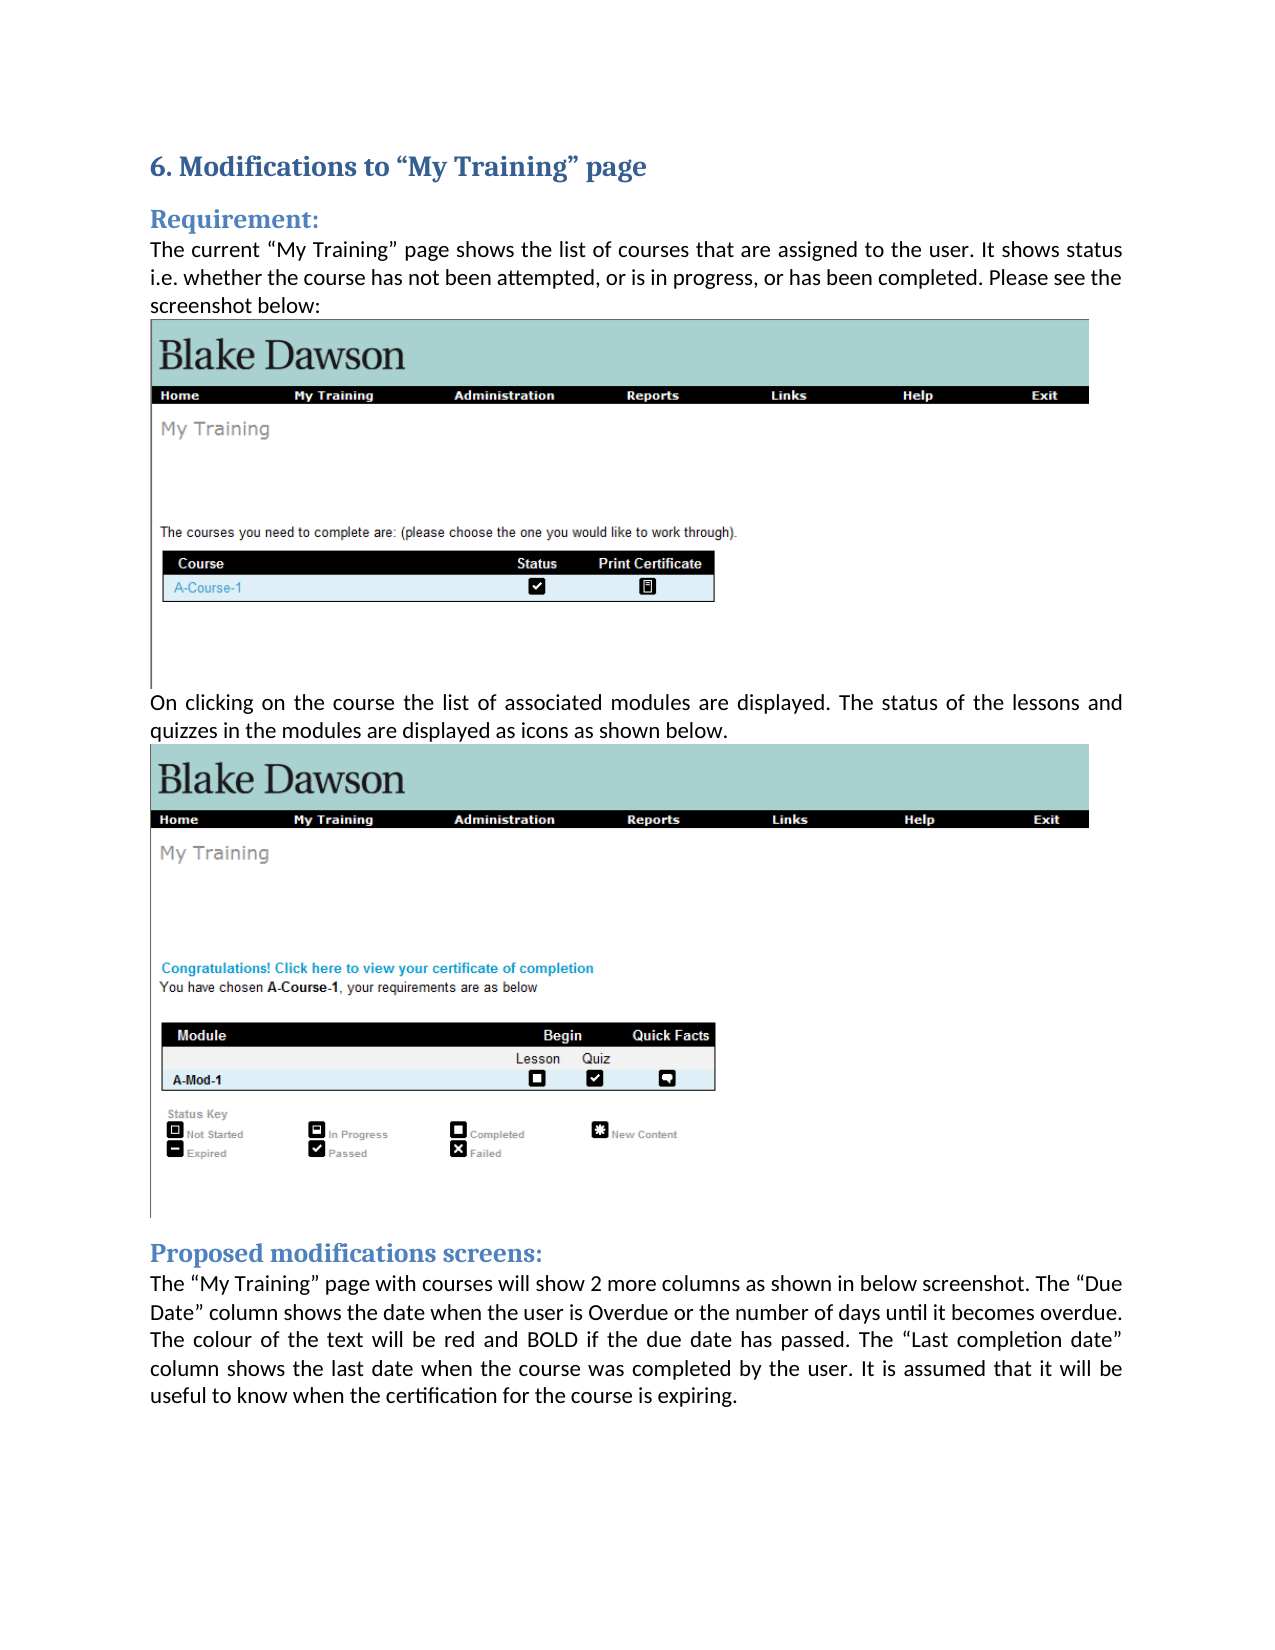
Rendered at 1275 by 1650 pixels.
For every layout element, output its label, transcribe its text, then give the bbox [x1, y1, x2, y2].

subtitle 6. Modifications to “My Training” page [150, 150, 1125, 183]
subtitle Requirement: [150, 204, 1125, 236]
text The “My Training” page with courses will show 2 more columns as shown in below screenshot. The “Due Date” column shows the date when the user is Overdue or the number of days until it becomes overdue. The colour of the text will be red and BOLD if the due date has passed. The “Last completion date” column shows the last date when the course was completed by the user. It is assumed that it will be useful to know when the certification for the course is expiring. [150, 1269, 1125, 1410]
text The current “My Training” page shows the list of courses that are assigned to the user. It shows status i.e. whether the course has not been attempted, or is in progress, or has been completed. Please see the screenshot below: [150, 236, 1125, 319]
subtitle Proposed modifications screens: [150, 1238, 1125, 1269]
picture [150, 744, 1089, 1218]
picture [150, 319, 1089, 689]
text On clicking on the course the list of associated modules are displayed. The status of the lessons and quizzes in the modules are displayed as icons as shown below. [150, 688, 1125, 744]
